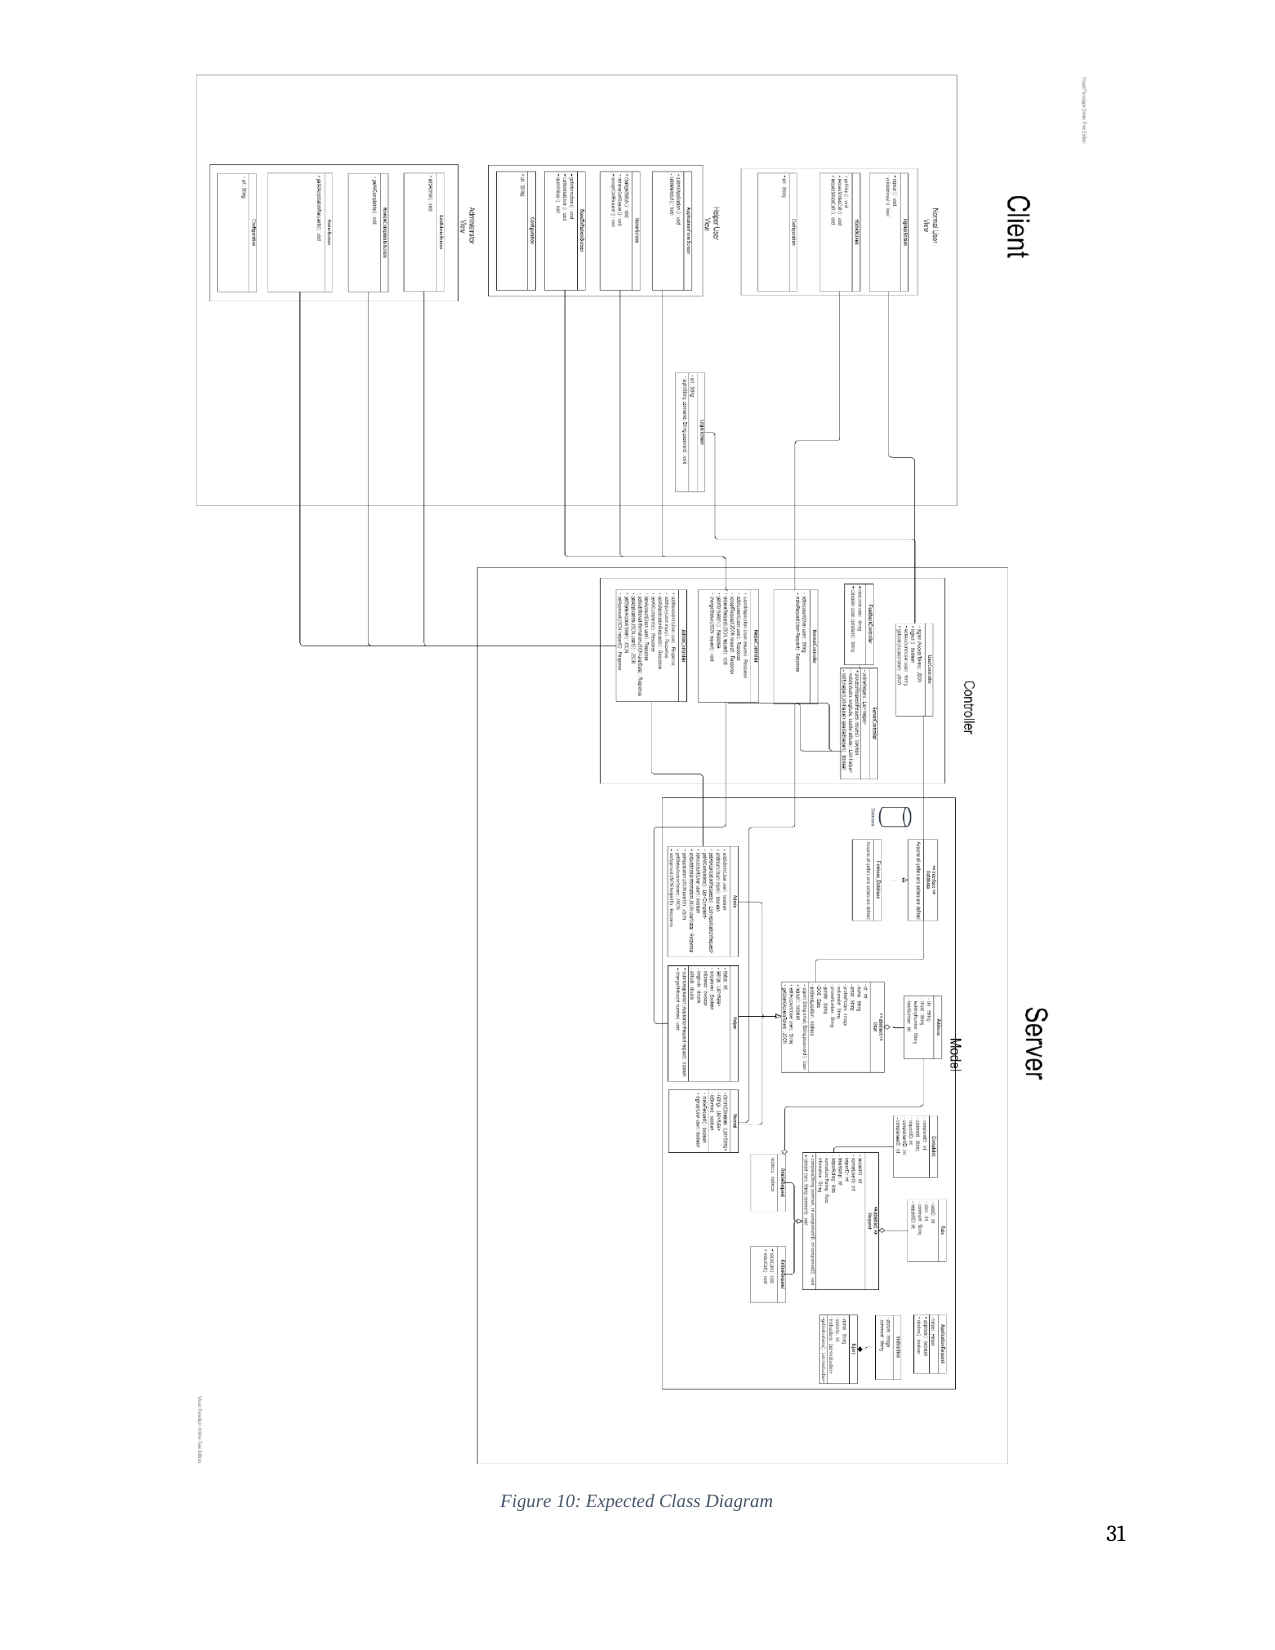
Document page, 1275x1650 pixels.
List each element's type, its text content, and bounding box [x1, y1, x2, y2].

picture [197, 76, 1088, 1463]
text Figure 10: Expected Class Diagram [150, 1490, 1125, 1511]
